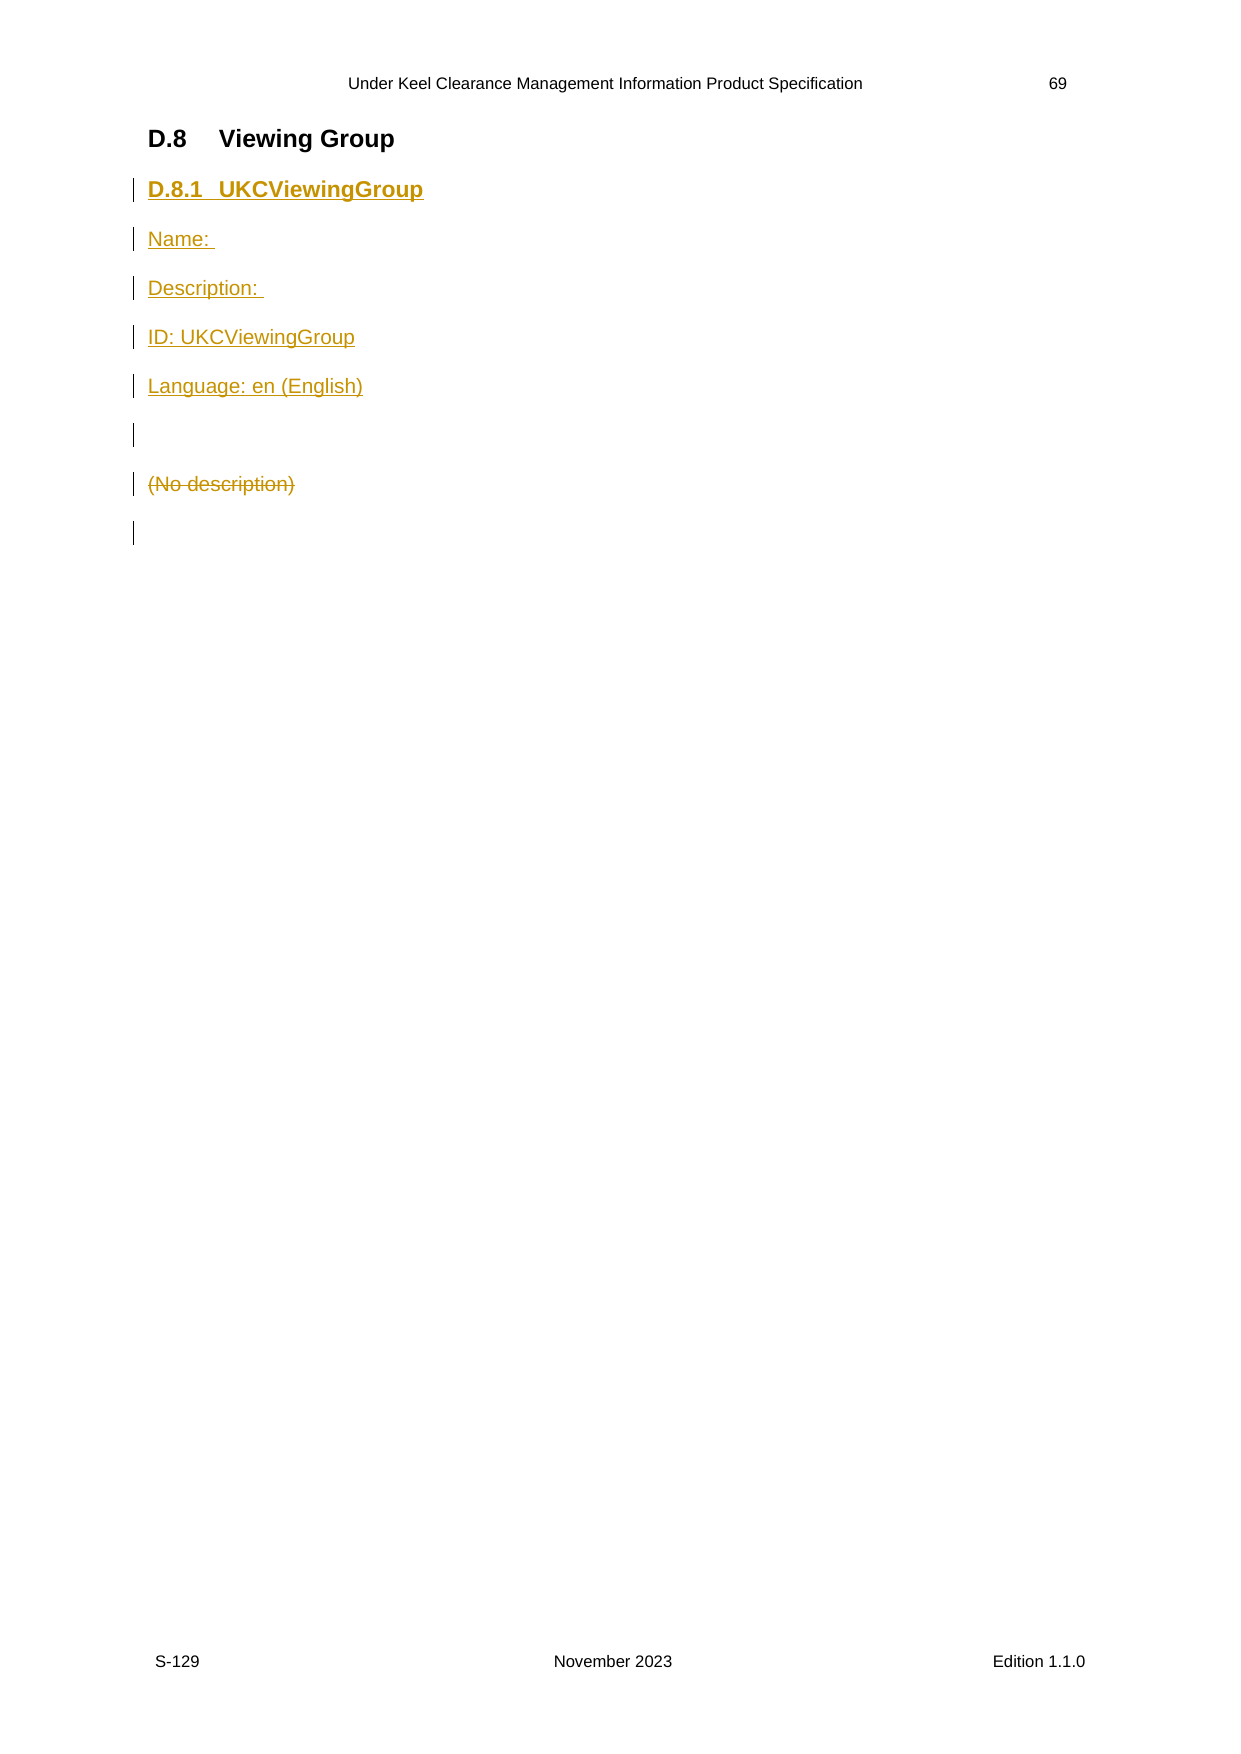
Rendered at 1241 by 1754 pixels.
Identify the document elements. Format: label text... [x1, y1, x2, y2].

text Viewing Group [148, 124, 1092, 153]
